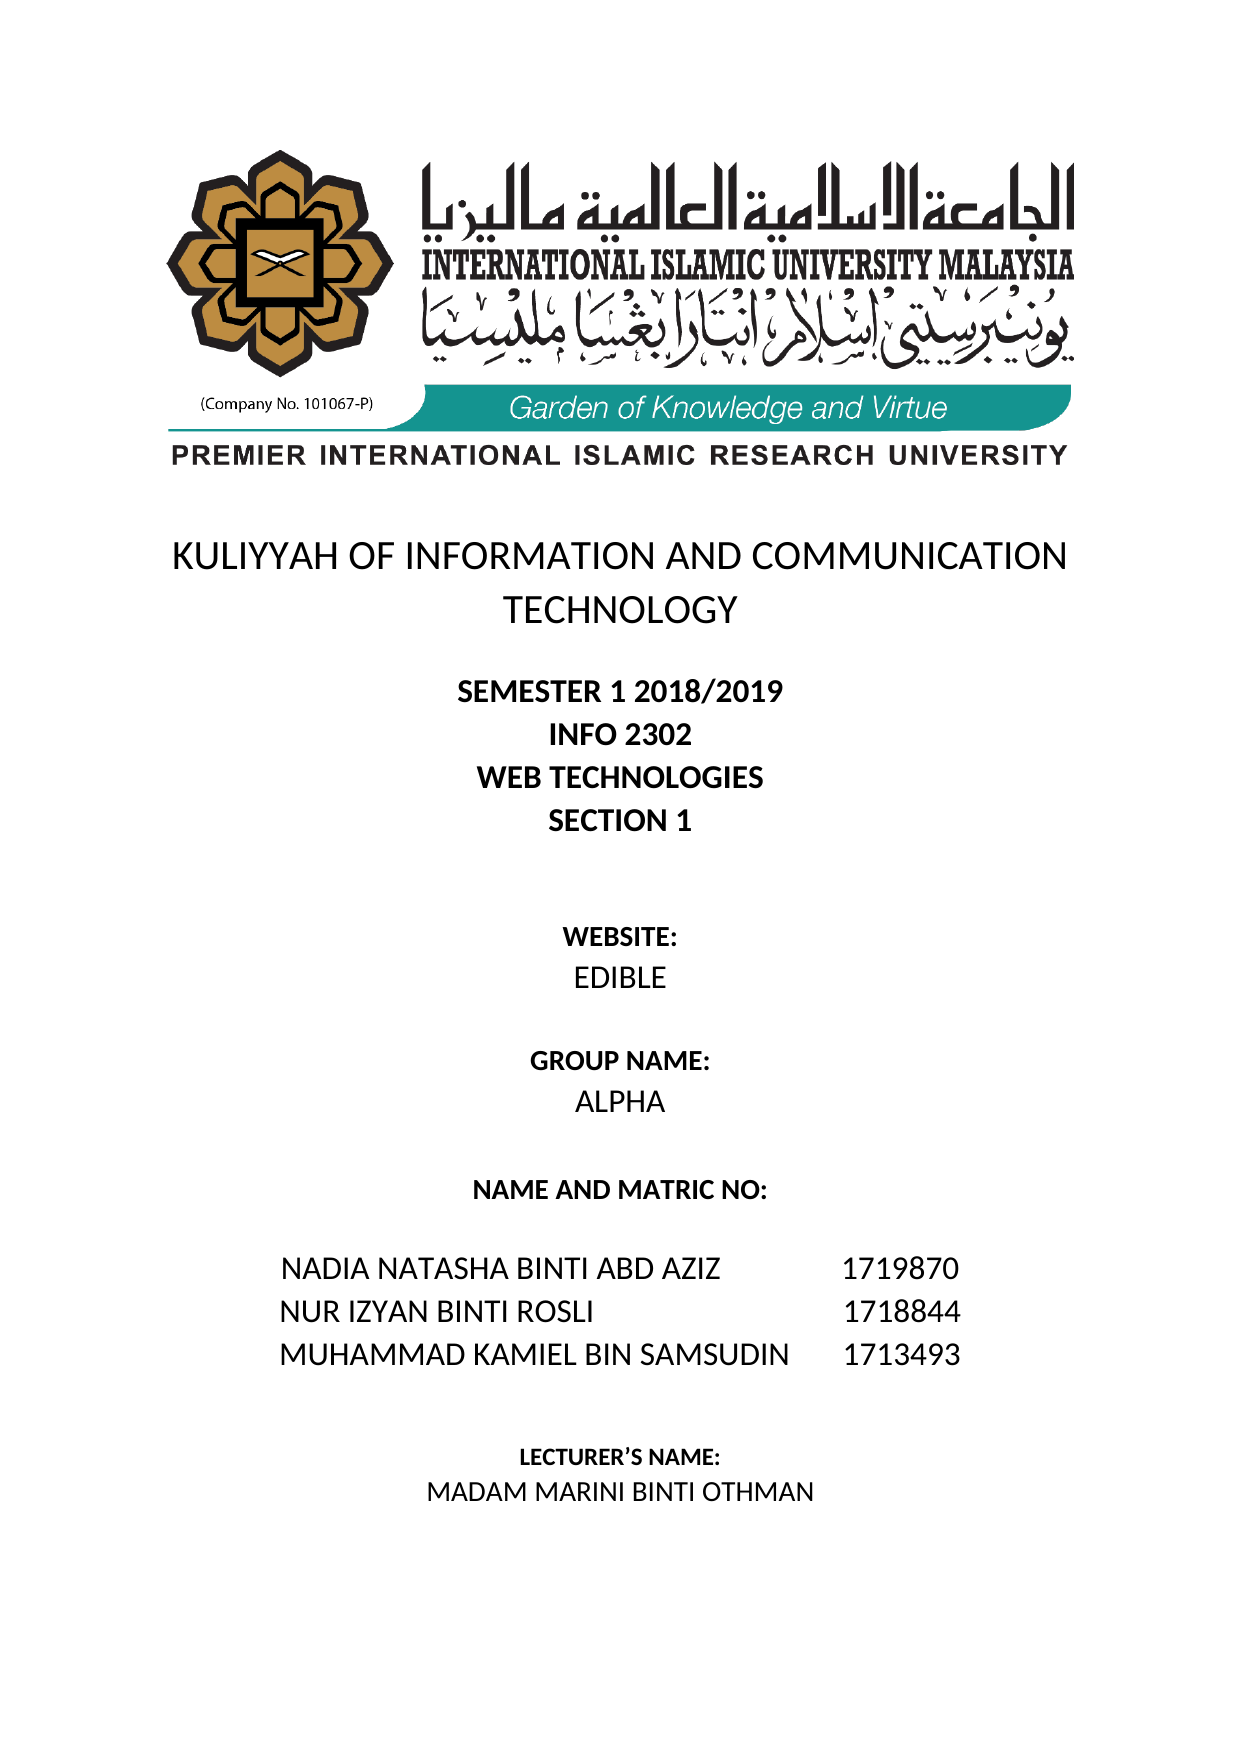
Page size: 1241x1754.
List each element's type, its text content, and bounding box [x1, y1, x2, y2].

text MADAM MARINI BINTI OTHMAN [150, 1473, 1090, 1508]
text EDIBLE [150, 956, 1090, 996]
text NAME AND MATRIC NO: [150, 1171, 1090, 1207]
text SECTION 1 [150, 799, 1090, 840]
text WEBSITE: [150, 918, 1090, 953]
text GROUP NAME: [150, 1042, 1090, 1077]
text LECTURER’S NAME: [150, 1441, 1090, 1471]
text KULIYYAH OF INFORMATION AND COMMUNICATION TECHNOLOGY [150, 529, 1090, 634]
text NADIA NATASHA BINTI ABD AZIZ 1719870 [150, 1247, 1090, 1287]
text NUR IZYAN BINTI ROSLI 1718844 [150, 1290, 1090, 1331]
text INFO 2302 [150, 713, 1090, 754]
text SEMESTER 1 2018/2019 [150, 637, 1090, 711]
text WEB TECHNOLOGIES [150, 756, 1090, 797]
text MUHAMMAD KAMIEL BIN SAMSUDIN 1713493 [150, 1333, 1090, 1374]
picture [166, 150, 1074, 465]
text ALPHA [150, 1079, 1090, 1120]
